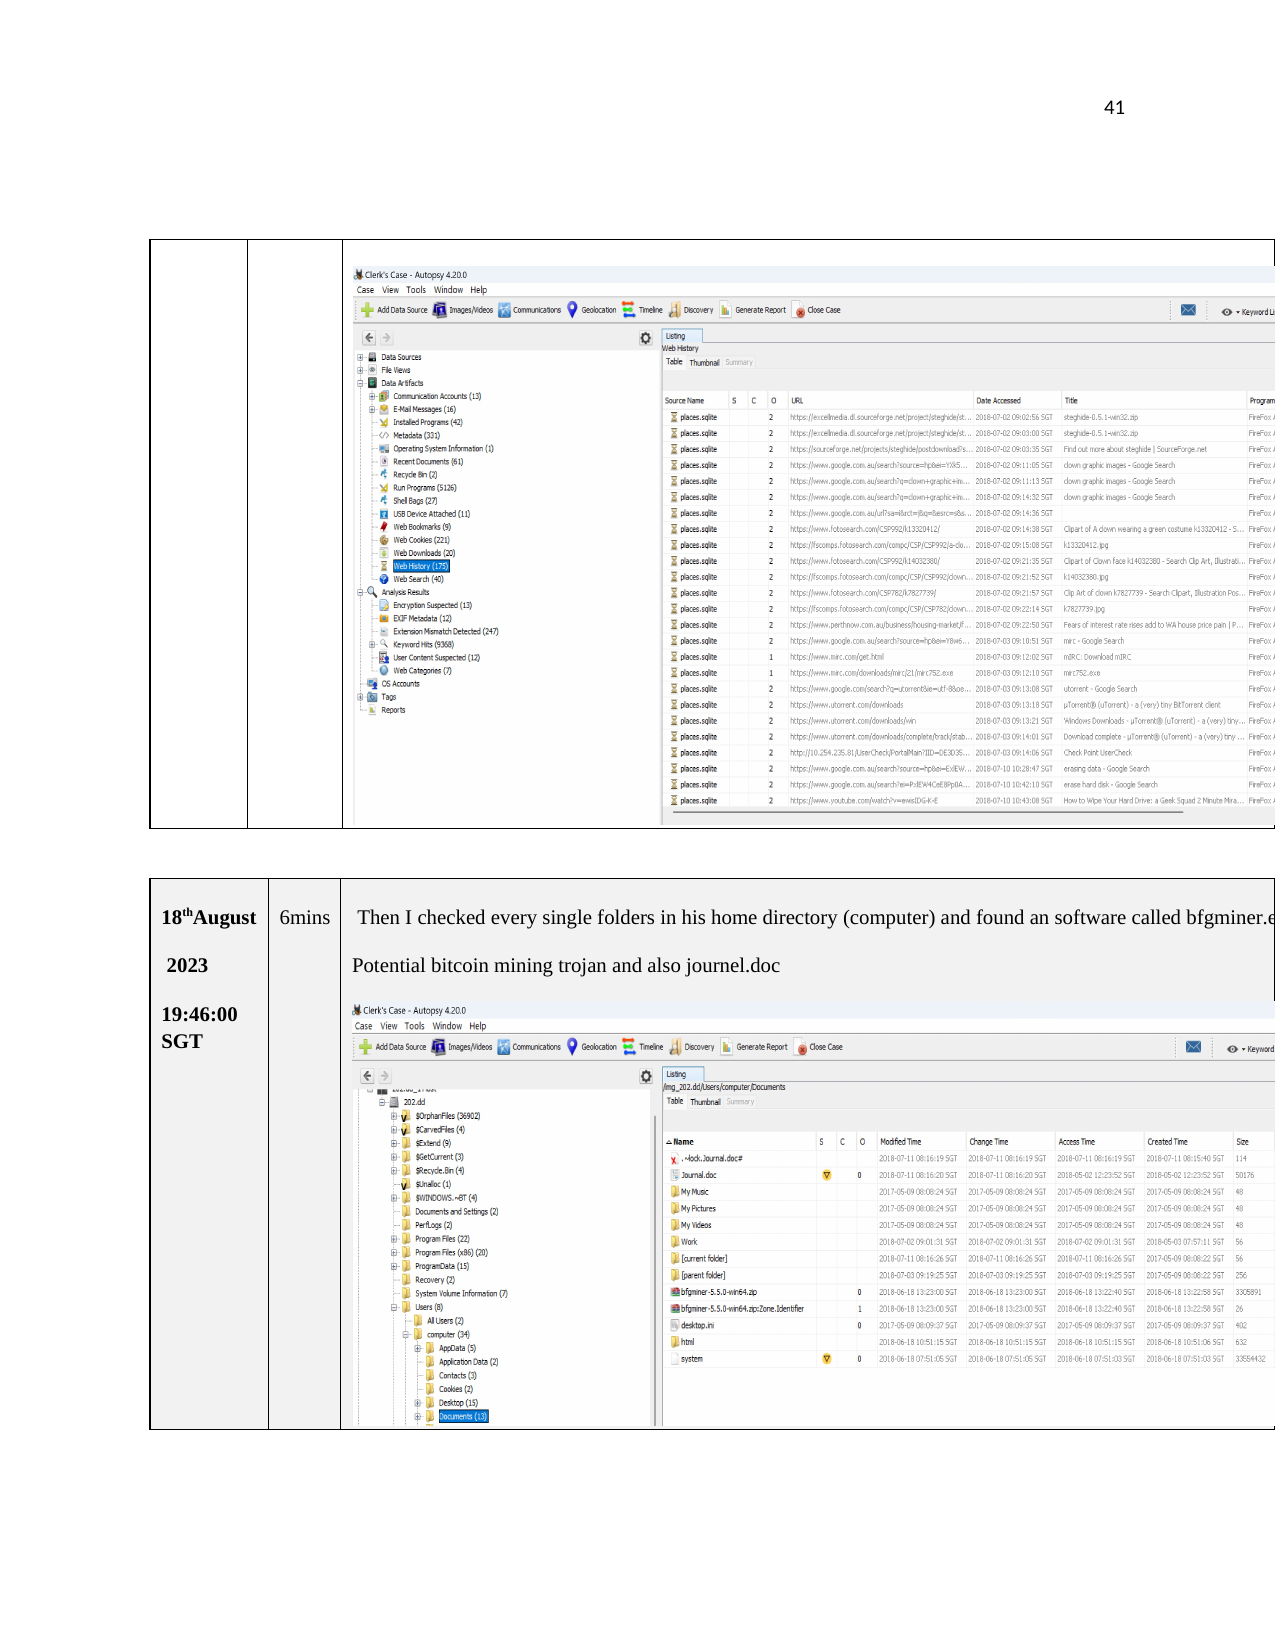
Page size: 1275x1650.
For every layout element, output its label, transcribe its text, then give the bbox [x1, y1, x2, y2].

table_cell [248, 240, 342, 828]
table_cell [151, 240, 247, 828]
picture [352, 1001, 1275, 1426]
table_header 18thAugust 2023 19:46:00 SGT [151, 879, 268, 1429]
table_header 6mins [269, 879, 340, 1429]
table_cell [343, 240, 1274, 828]
table_header Then I checked every single folders in his home directory (computer) and found an software called bfgminer.exe Potential bitcoin mining trojan and also journel.doc [341, 879, 1274, 1429]
picture [353, 266, 1275, 825]
